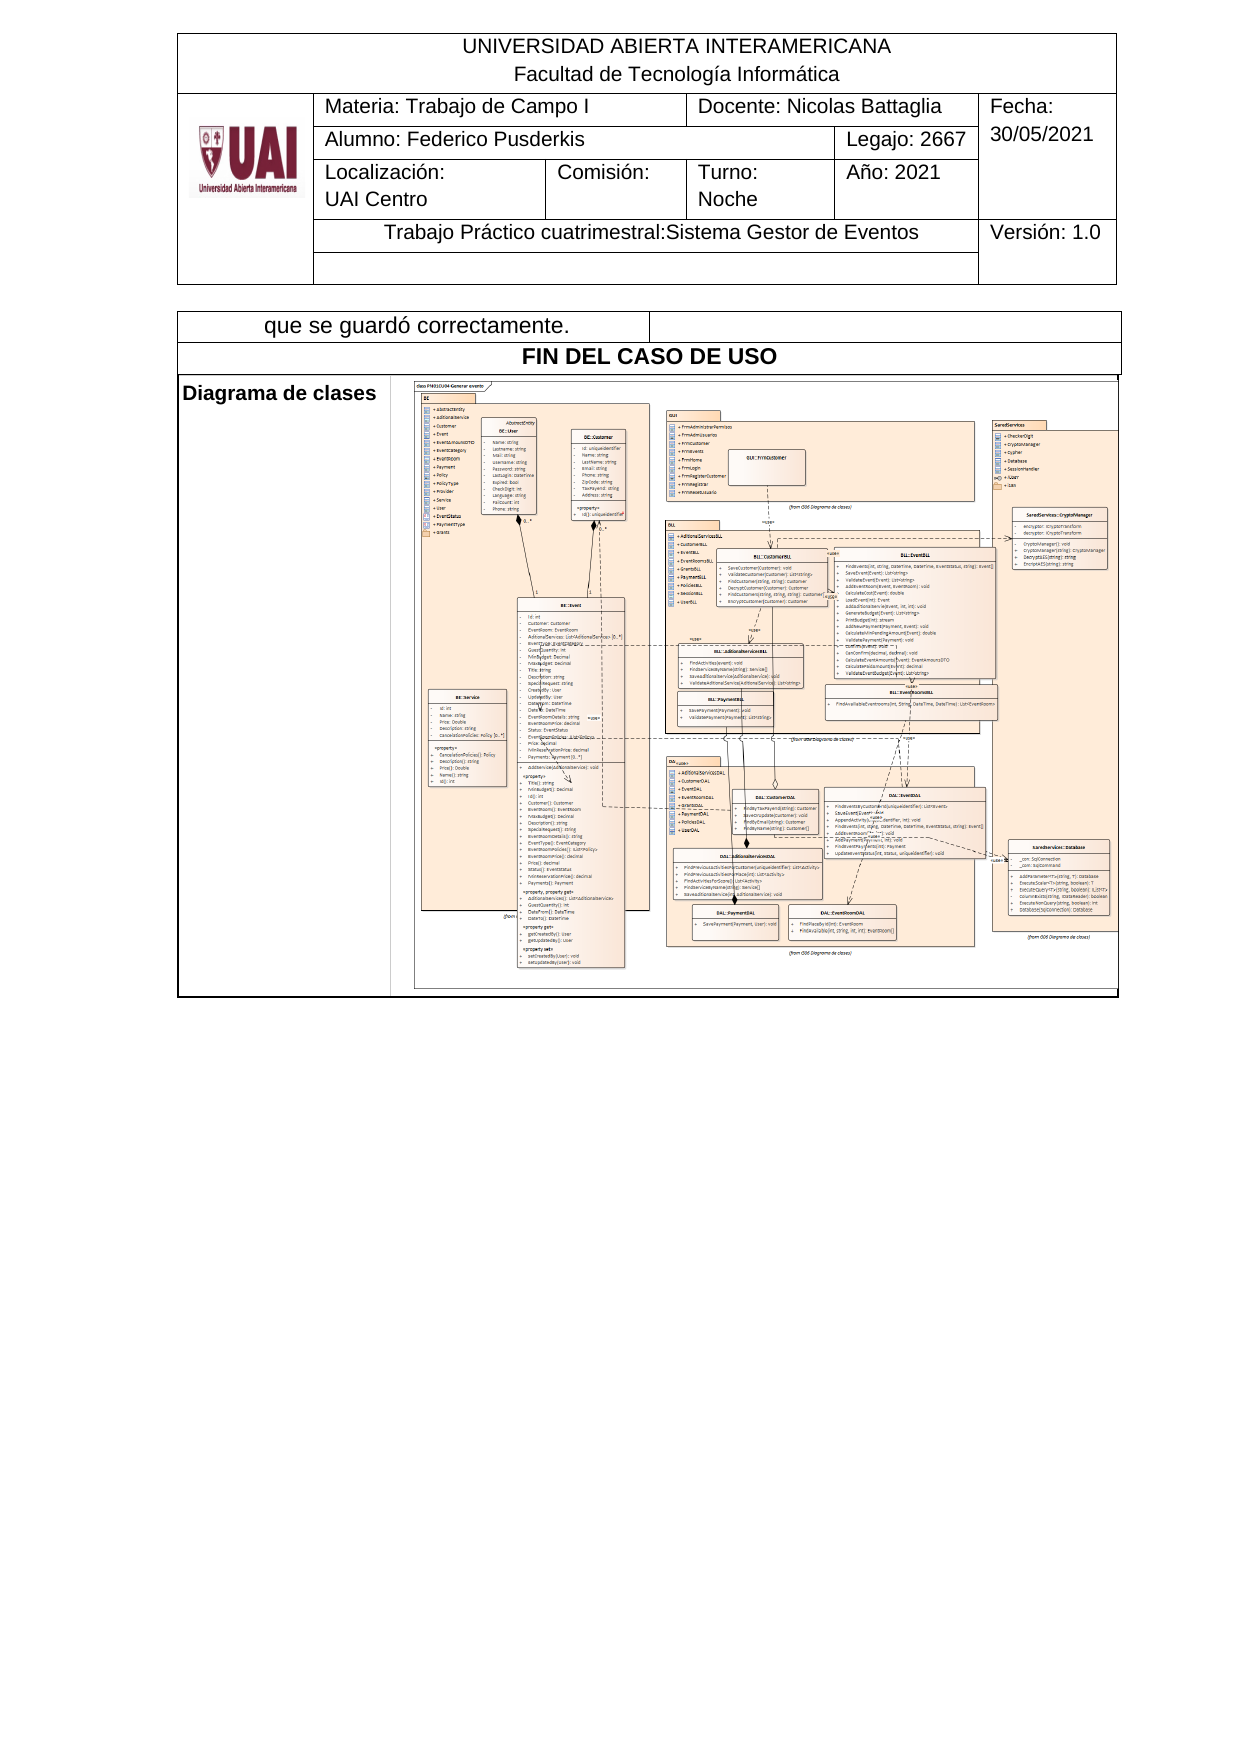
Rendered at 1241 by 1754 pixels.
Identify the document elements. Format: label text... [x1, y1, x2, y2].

table_header Diagrama de clases [179, 376, 390, 996]
table_cell FIN DEL CASO DE USO [178, 343, 1121, 373]
picture [188, 117, 306, 198]
table_cell [650, 312, 1121, 342]
table_header [391, 376, 1117, 996]
table_cell El sistema persiste el evento en la base de datos y notifica al usuario que se guardó correctamente. [178, 312, 649, 342]
